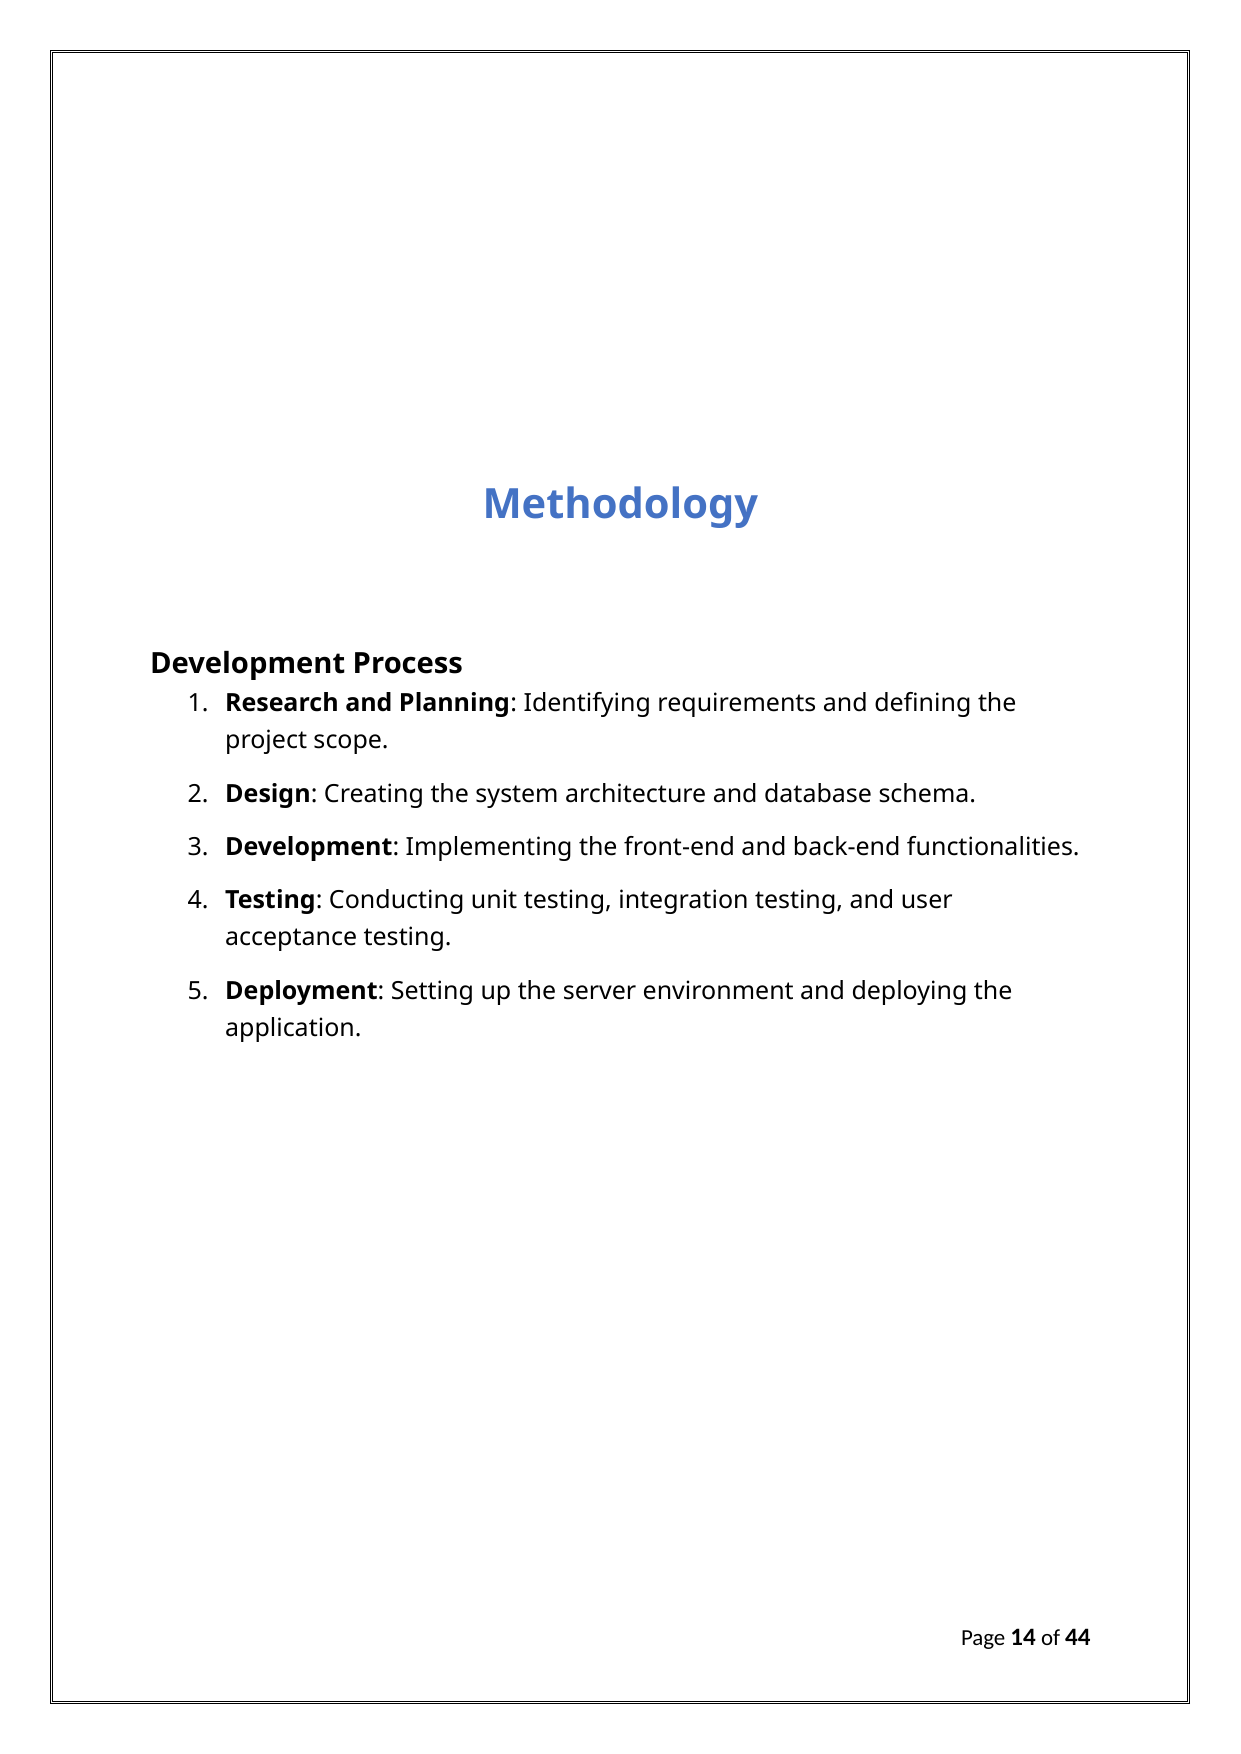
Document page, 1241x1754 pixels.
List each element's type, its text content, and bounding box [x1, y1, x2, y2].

list Design: Creating the system architecture and database schema. [187, 775, 1090, 809]
list Research and Planning: Identifying requirements and defining the project scope. [187, 685, 1090, 756]
text Development Process [150, 642, 1090, 682]
list Development: Implementing the front-end and back-end functionalities. [187, 829, 1090, 863]
text Methodology [150, 474, 1090, 531]
list Deployment: Setting up the server environment and deploying the application. [187, 972, 1090, 1043]
list Testing: Conducting unit testing, integration testing, and user acceptance testing. [187, 882, 1090, 953]
